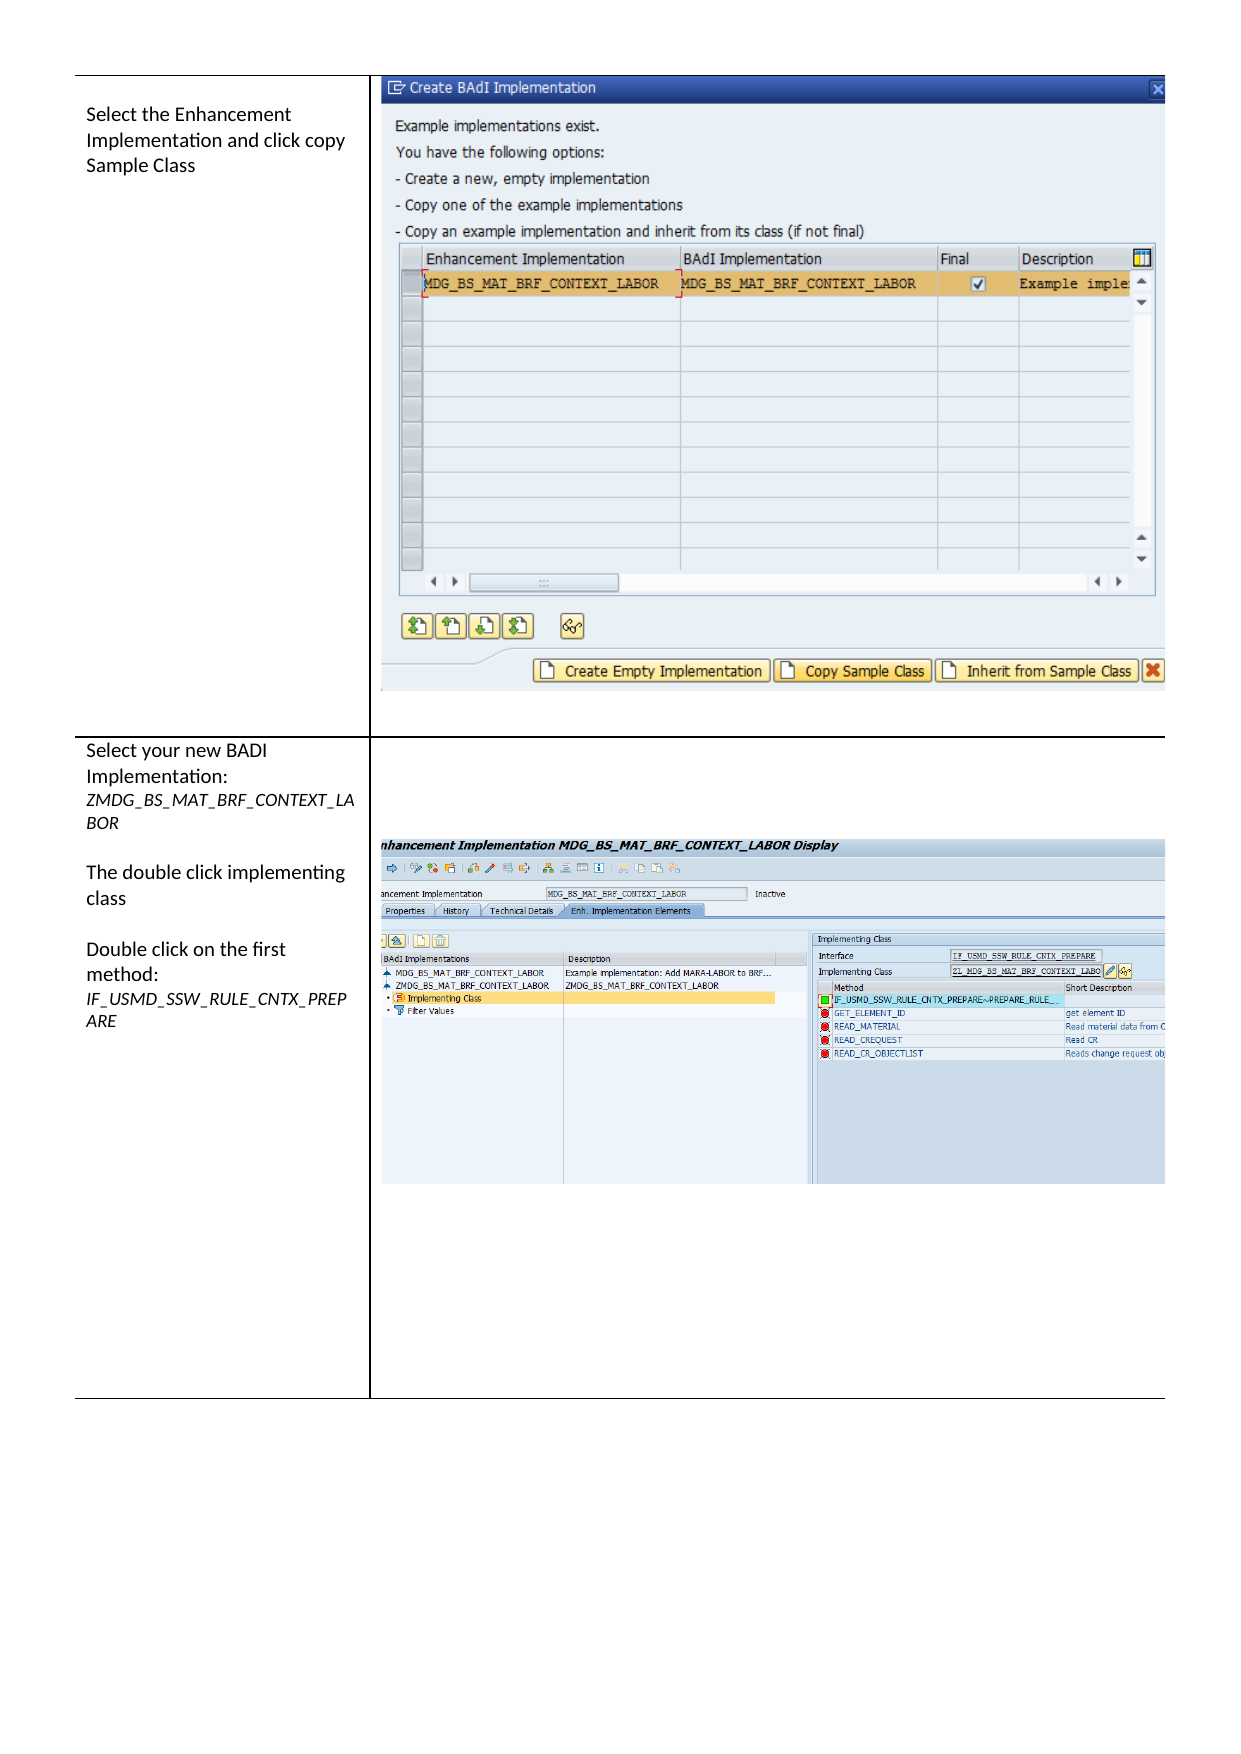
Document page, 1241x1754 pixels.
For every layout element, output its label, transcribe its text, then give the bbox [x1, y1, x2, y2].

picture [381, 839, 1166, 1184]
table_cell [371, 738, 1165, 1398]
table_cell Select the Enhancement Implementation and click copy Sample Class [75, 76, 369, 736]
table_cell [371, 76, 1165, 736]
picture [381, 76, 1166, 691]
table_cell Select your new BADI Implementation: ZMDG_BS_MAT_BRF_CONTEXT_LABOR The double click implementing class Double click on the first method: IF_USMD_SSW_RULE_CNTX_PREPARE [75, 738, 369, 1398]
